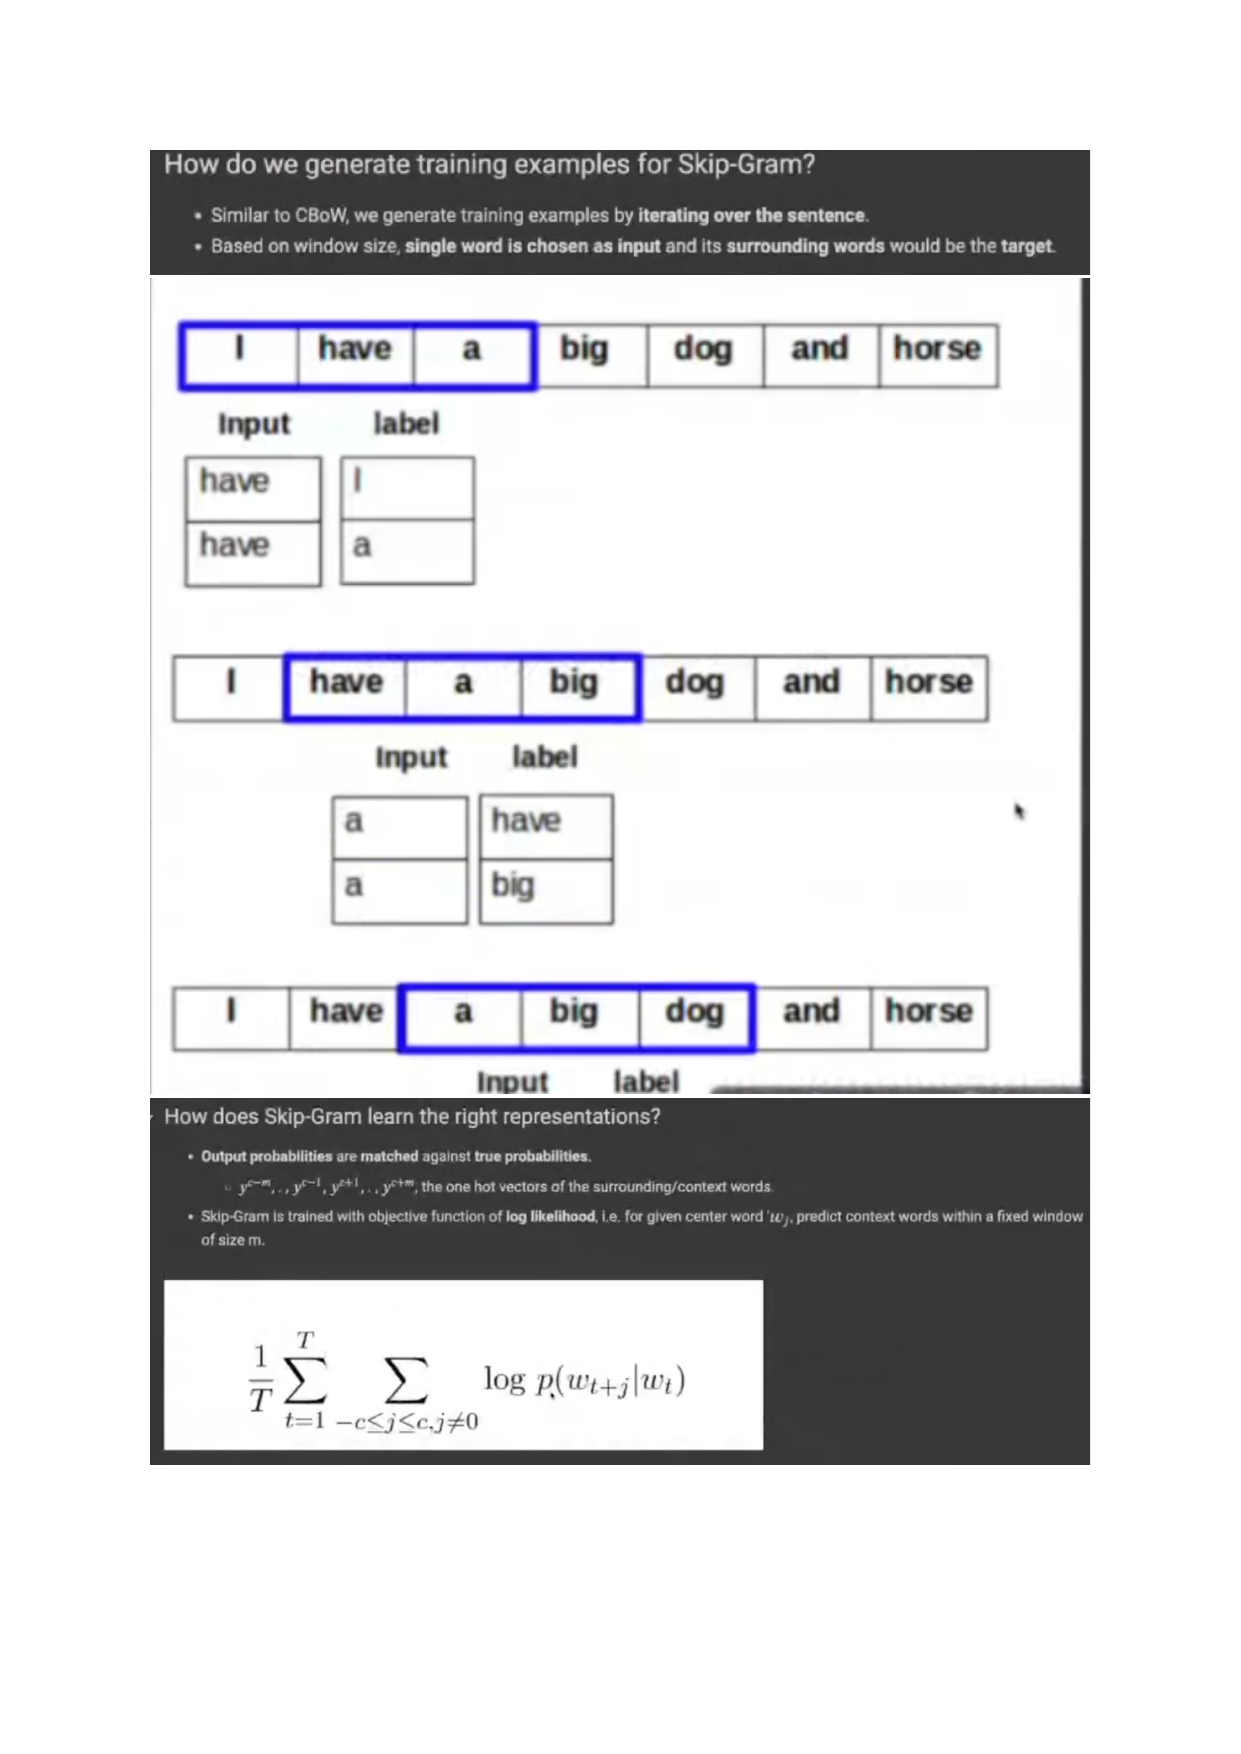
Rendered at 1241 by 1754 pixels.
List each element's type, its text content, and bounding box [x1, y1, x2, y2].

picture [150, 1098, 1091, 1465]
picture [150, 278, 1091, 1094]
picture [150, 150, 1091, 275]
